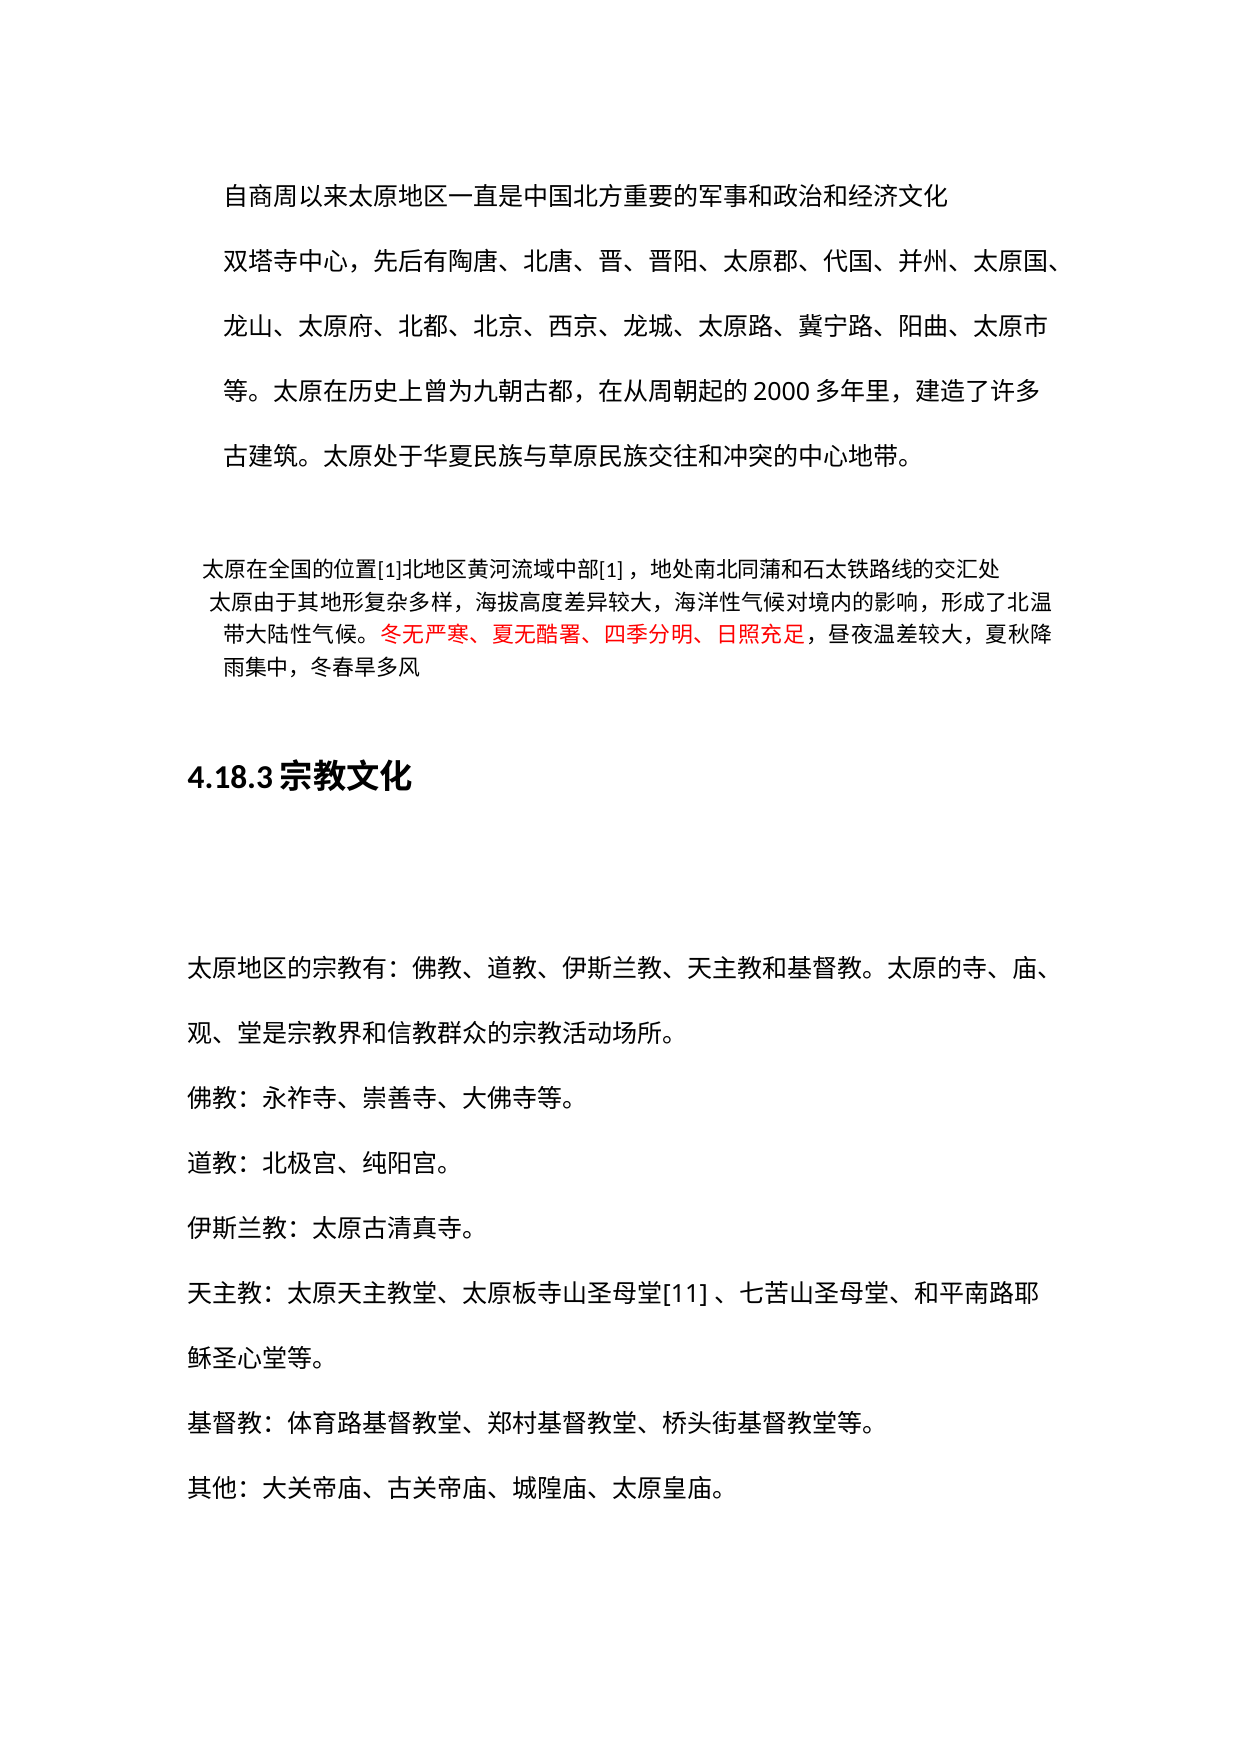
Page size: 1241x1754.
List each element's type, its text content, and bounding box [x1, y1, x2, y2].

text 太原地区的宗教有：佛教、道教、伊斯兰教、天主教和基督教。太原的寺、庙、观、堂是宗教界和信教群众的宗教活动场所。 佛教：永祚寺、崇善寺、大佛寺等。 道教：北极宫、纯阳宫。 伊斯兰教：太原古清真寺。 天主教：太原天主教堂、太原板寺山圣母堂[11] 、七苦山圣母堂、和平南路耶稣圣心堂等。 基督教：体育路基督教堂、郑村基督教堂、桥头街基督教堂等。 其他：大关帝庙、古关帝庙、城隍庙、太原皇庙。 [187, 869, 1053, 1519]
text 自商周以来太原地区一直是中国北方重要的军事和政治和经济文化 双塔寺中心，先后有陶唐、北唐、晋、晋阳、太原郡、代国、并州、太原国、龙山、太原府、北都、北京、西京、龙城、太原路、冀宁路、阳曲、太原市等。太原在历史上曾为九朝古都，在从周朝起的2000多年里，建造了许多古建筑。太原处于华夏民族与草原民族交往和冲突的中心地带。 [223, 162, 1053, 487]
subtitle 4.18.3宗教文化 [187, 742, 1053, 807]
text 太原在全国的位置[1]北地区黄河流域中部[1] ，地处南北同蒲和石太铁路线的交汇处 [187, 552, 1053, 584]
text 太原由于其地形复杂多样，海拔高度差异较大，海洋性气候对境内的影响，形成了北温带大陆性气候。冬无严寒、夏无酷署、四季分明、日照充足，昼夜温差较大，夏秋降雨集中，冬春旱多风 [187, 584, 1053, 682]
